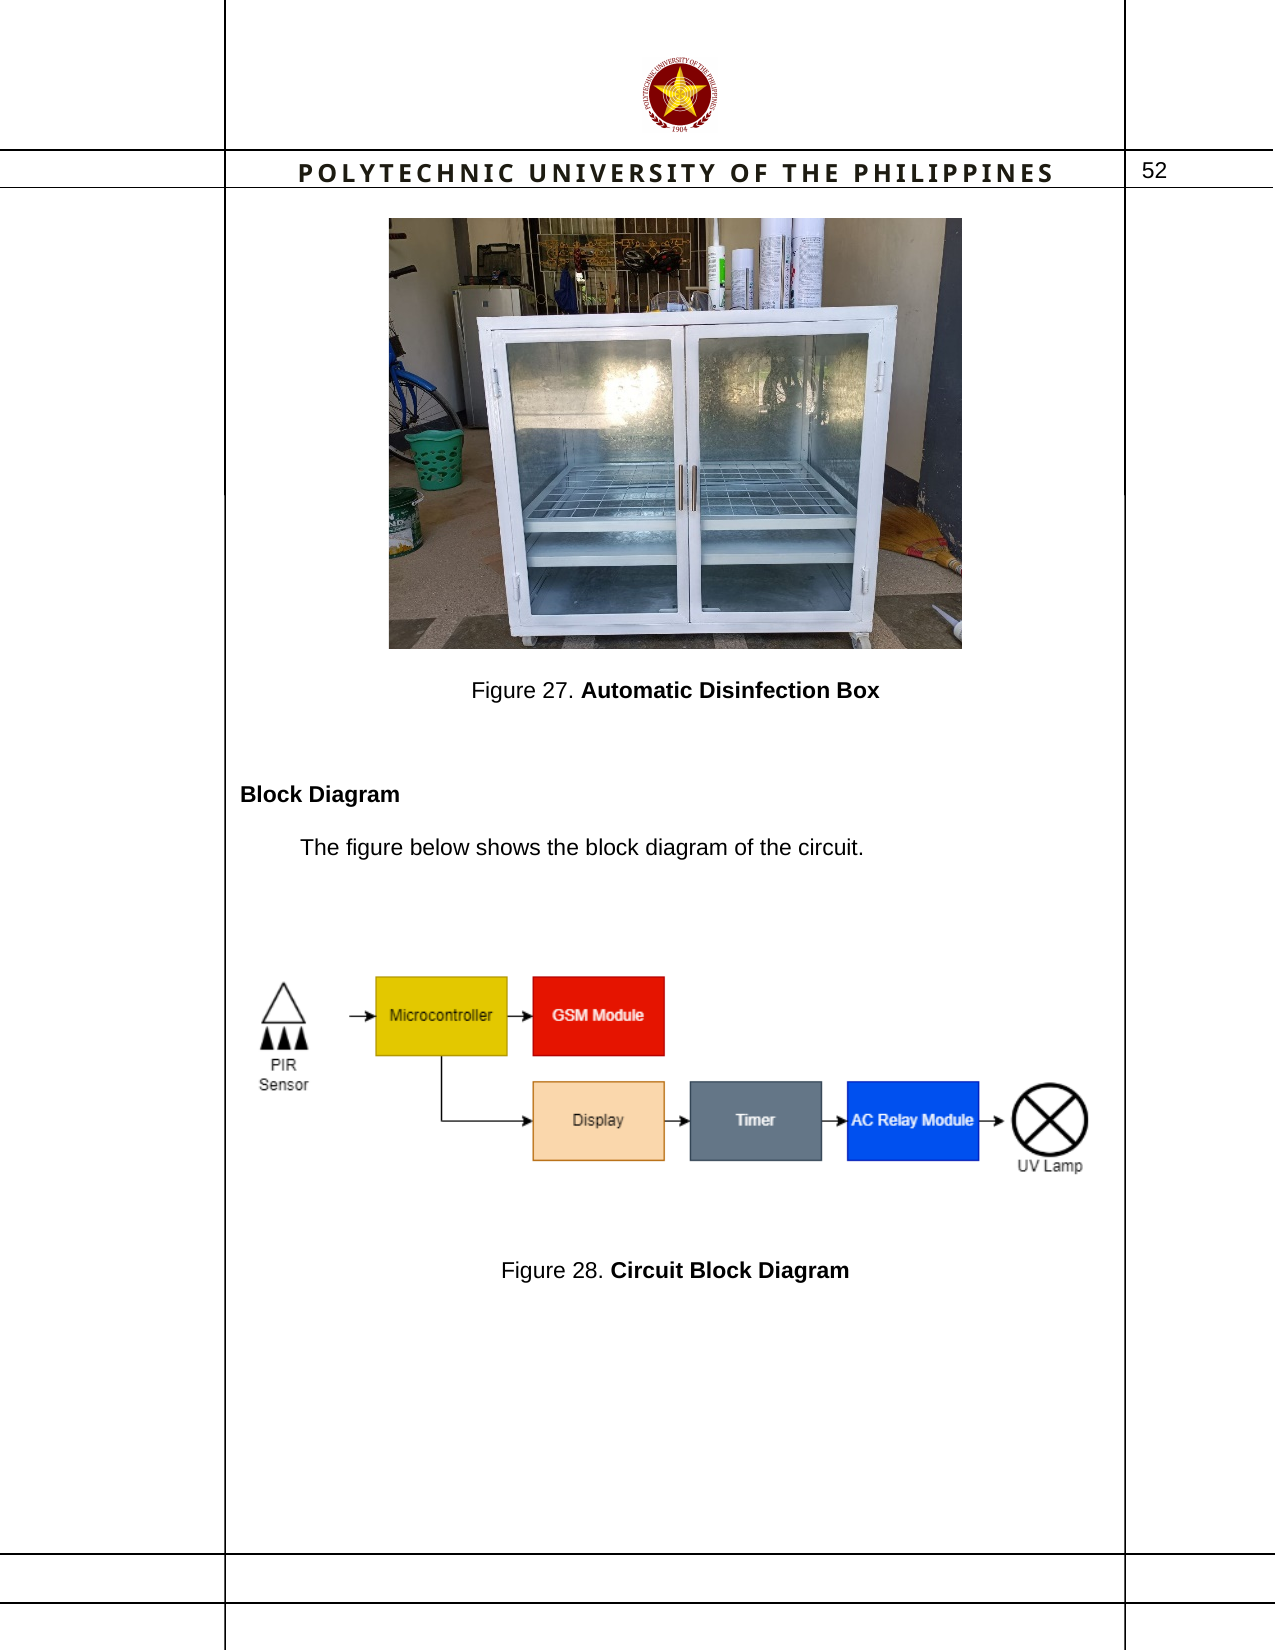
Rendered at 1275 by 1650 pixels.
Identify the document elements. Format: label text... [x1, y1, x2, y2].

picture [388, 218, 962, 649]
text Figure 28. Circuit Block Diagram [240, 1257, 1111, 1283]
picture [642, 57, 718, 133]
picture [247, 911, 1104, 1228]
text The figure below shows the block diagram of the circuit. [240, 834, 1111, 860]
text Figure 27. Automatic Disinfection Box [240, 677, 1111, 703]
text Block Diagram [240, 781, 1111, 808]
